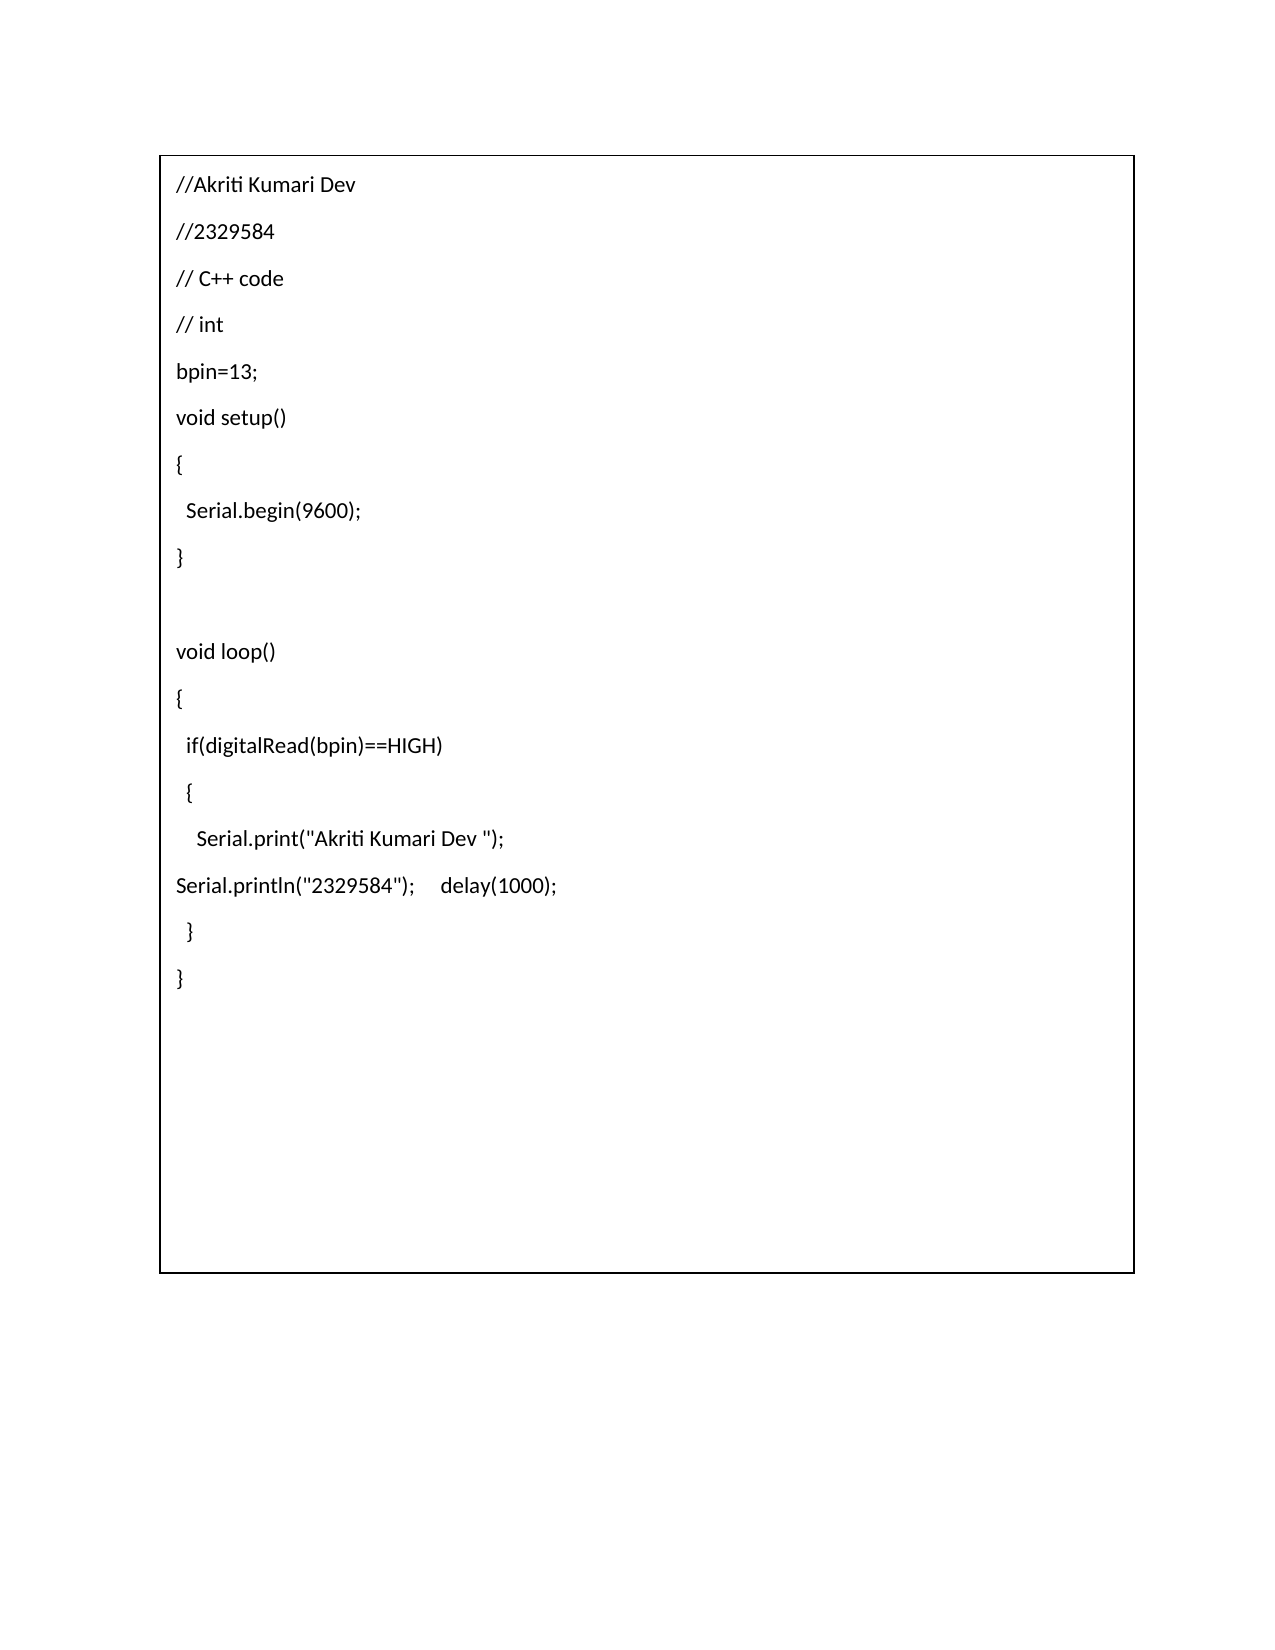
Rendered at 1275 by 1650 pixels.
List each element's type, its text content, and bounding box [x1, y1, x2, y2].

table_header //Akriti Kumari Dev //2329584 // C++ code // int bpin=13; void setup() { Serial.begin(9600); } void loop() { if(digitalRead(bpin)==HIGH) { Serial.print("Akriti Kumari Dev "); Serial.println("2329584"); delay(1000); } } [161, 156, 1133, 1272]
